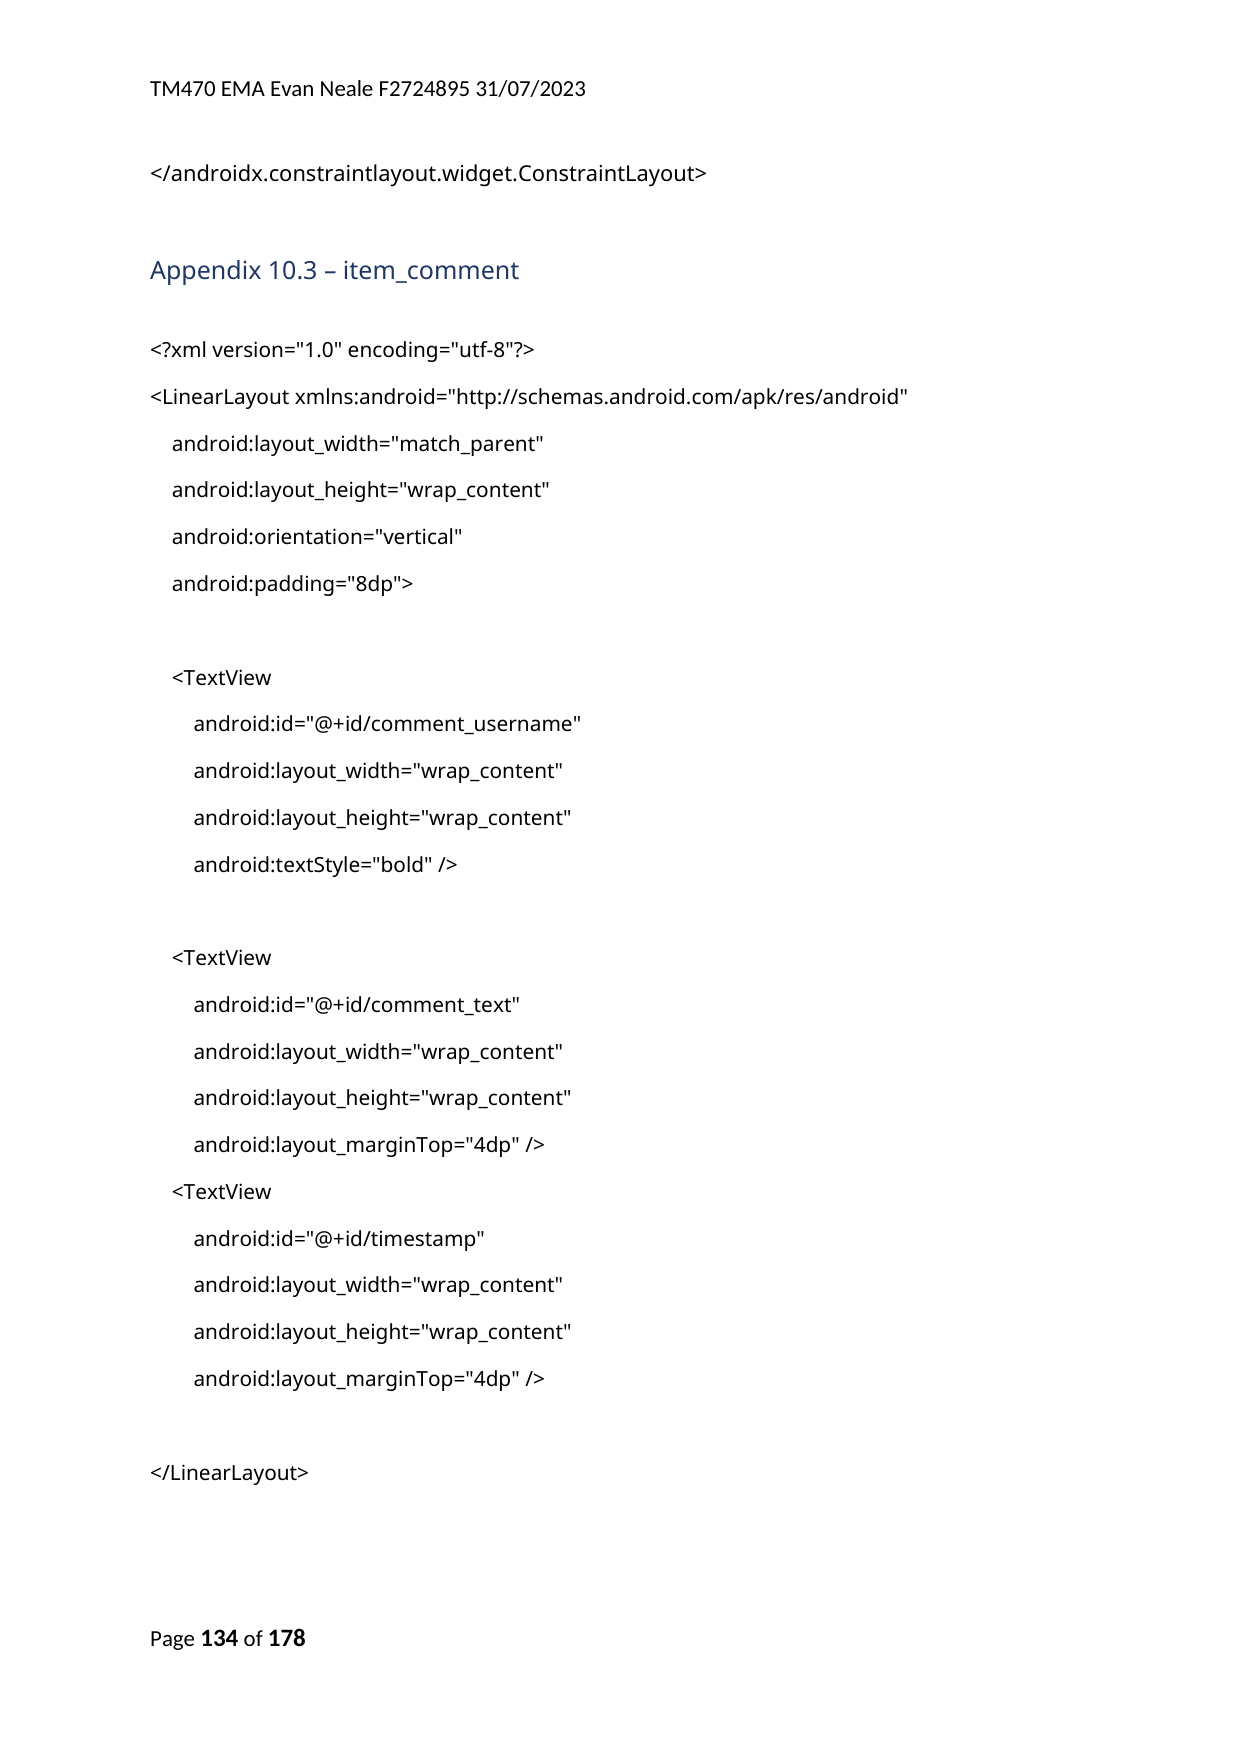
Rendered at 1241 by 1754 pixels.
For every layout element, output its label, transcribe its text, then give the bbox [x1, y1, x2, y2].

text android:layout_width="wrap_content" [150, 1271, 1090, 1299]
subtitle Appendix 10.3 – item_comment [150, 253, 1090, 287]
text android:textStyle="bold" /> [150, 850, 1090, 878]
text android:id="@+id/comment_text" [150, 990, 1090, 1018]
text android:id="@+id/timestamp" [150, 1224, 1090, 1252]
text <?xml version="1.0" encoding="utf-8"?> [150, 335, 1090, 364]
text <TextView [150, 1177, 1090, 1206]
text </LinearLayout> [150, 1458, 1090, 1486]
text android:layout_height="wrap_content" [150, 803, 1090, 831]
text android:layout_width="match_parent" [150, 429, 1090, 457]
text android:layout_marginTop="4dp" /> [150, 1364, 1090, 1393]
text android:layout_marginTop="4dp" /> [150, 1130, 1090, 1159]
text android:id="@+id/comment_username" [150, 709, 1090, 738]
text android:layout_height="wrap_content" [150, 476, 1090, 504]
text android:layout_height="wrap_content" [150, 1317, 1090, 1346]
text <TextView [150, 943, 1090, 972]
text <LinearLayout xmlns:android="http://schemas.android.com/apk/res/android" [150, 382, 1090, 410]
text </androidx.constraintlayout.widget.ConstraintLayout> [150, 158, 1090, 188]
text android:padding="8dp"> [150, 569, 1090, 597]
text android:layout_height="wrap_content" [150, 1083, 1090, 1112]
text <TextView [150, 663, 1090, 691]
text android:layout_width="wrap_content" [150, 1037, 1090, 1065]
text android:orientation="vertical" [150, 522, 1090, 551]
text android:layout_width="wrap_content" [150, 756, 1090, 784]
